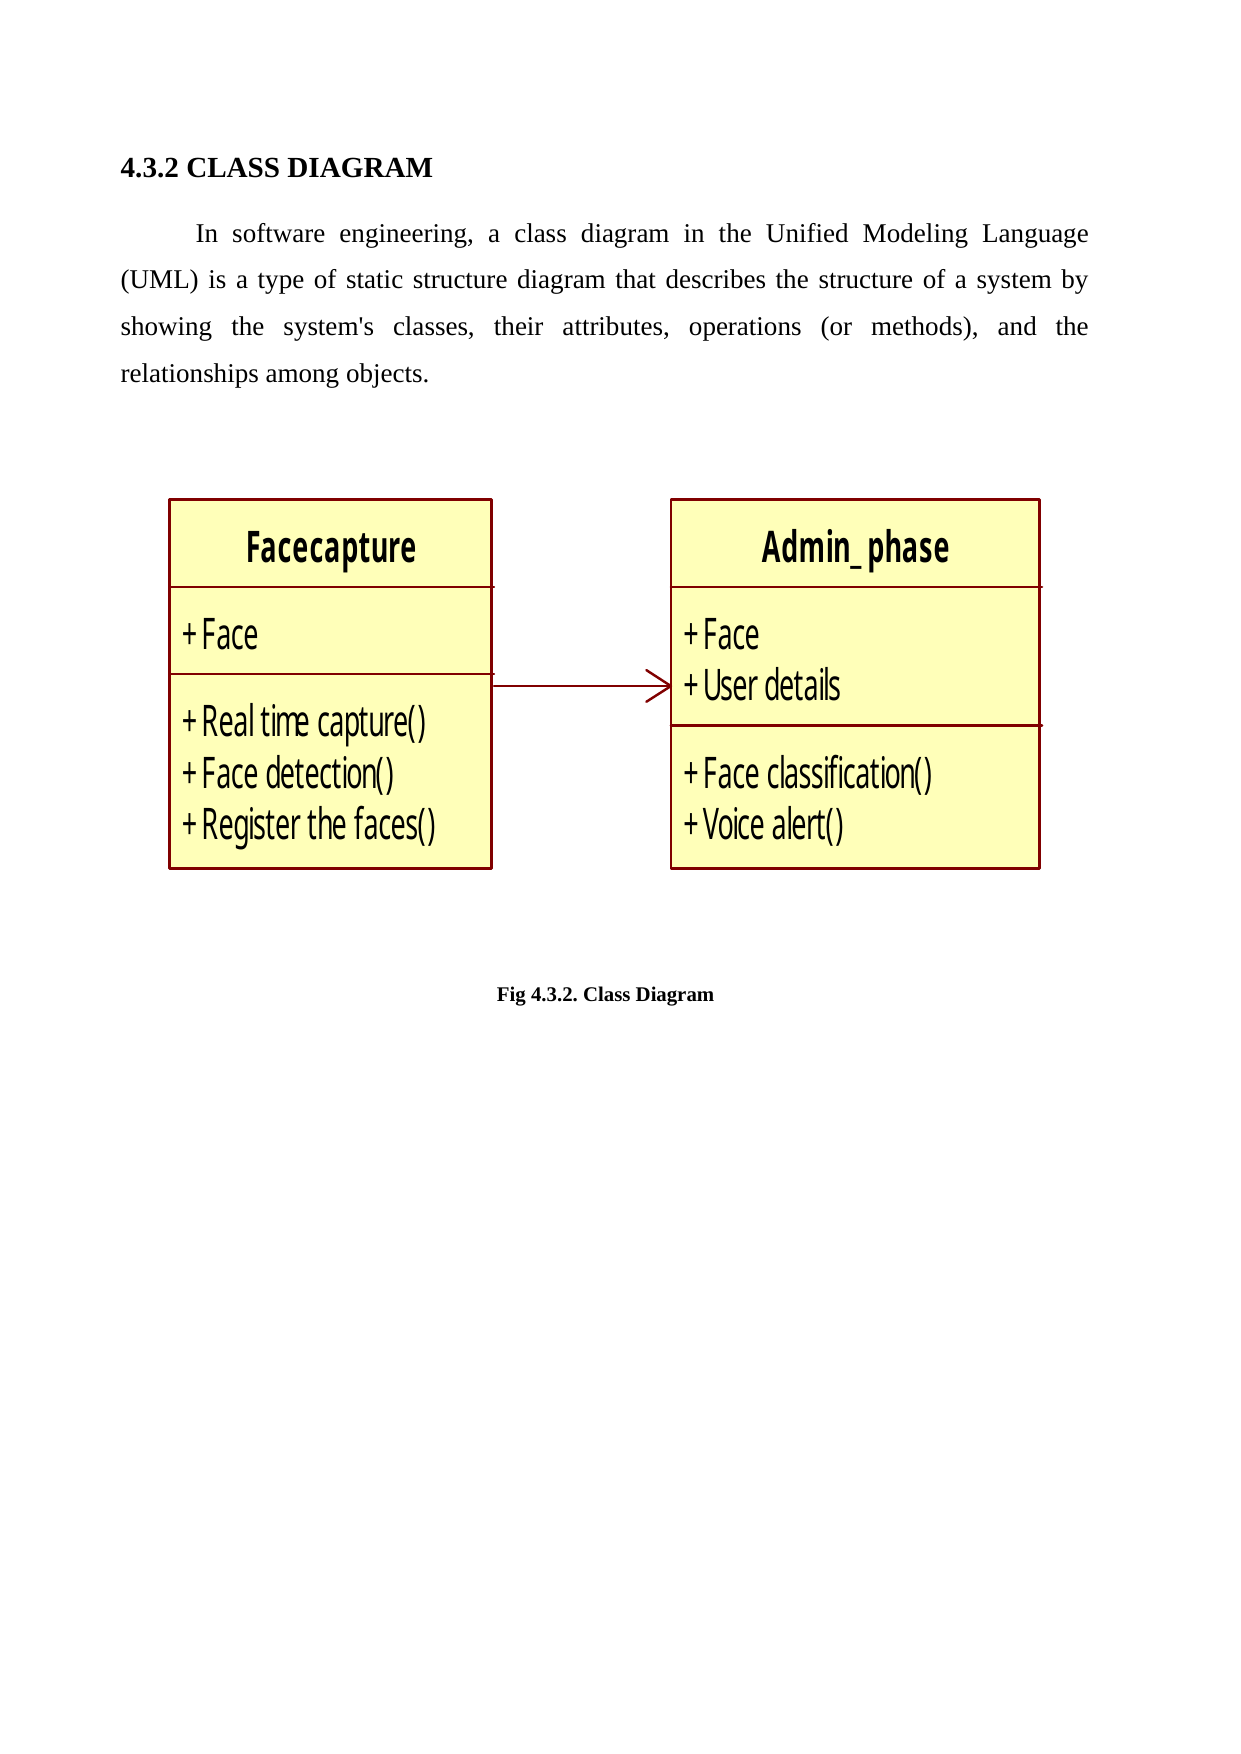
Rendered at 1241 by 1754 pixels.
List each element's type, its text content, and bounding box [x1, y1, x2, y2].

text Fig 4.3.2. Class Diagram [120, 982, 1090, 1006]
text 4.3.2 CLASS DIAGRAM [120, 150, 1090, 183]
text In software engineering, a class diagram in the Unified Modeling Language (UML) is a type of static structure diagram that describes the structure of a system by showing the system's classes, their attributes, operations (or methods), and the relationships among objects. [120, 217, 1090, 388]
